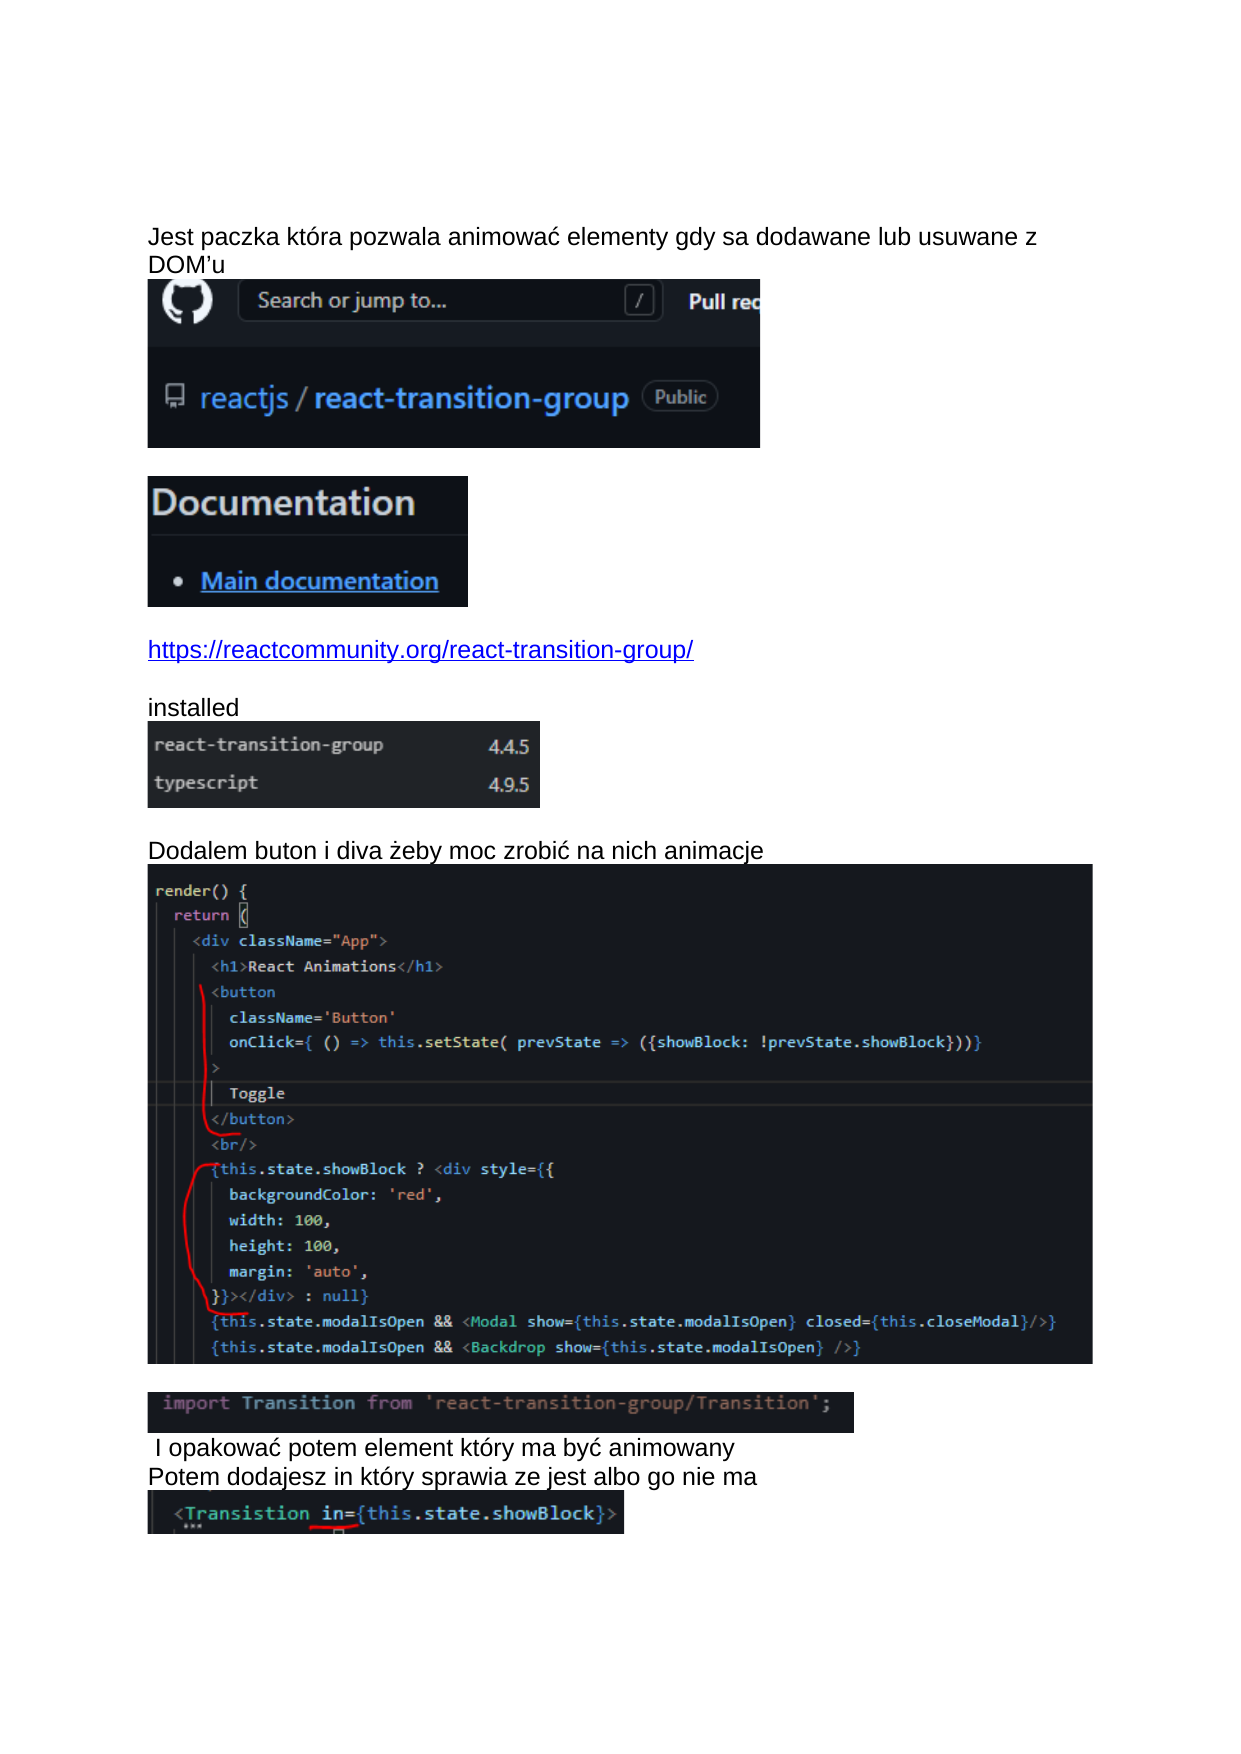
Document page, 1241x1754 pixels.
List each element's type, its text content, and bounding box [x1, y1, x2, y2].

picture [147, 1392, 854, 1433]
picture [147, 279, 760, 448]
picture [147, 476, 468, 607]
picture [147, 1490, 625, 1534]
text installed [148, 692, 1093, 721]
text I opakować potem element który ma być animowany [148, 1433, 1093, 1462]
text Dodalem buton i diva żeby moc zrobić na nich animacje [148, 836, 1093, 864]
text https://reactcommunity.org/react-transition-group/ [148, 635, 1093, 664]
text Potem dodajesz in który sprawia ze jest albo go nie ma [148, 1462, 1093, 1490]
picture [147, 864, 1093, 1364]
text Jest paczka która pozwala animować elementy gdy sa dodawane lub usuwane z DOM’u [148, 222, 1093, 279]
picture [147, 721, 540, 808]
